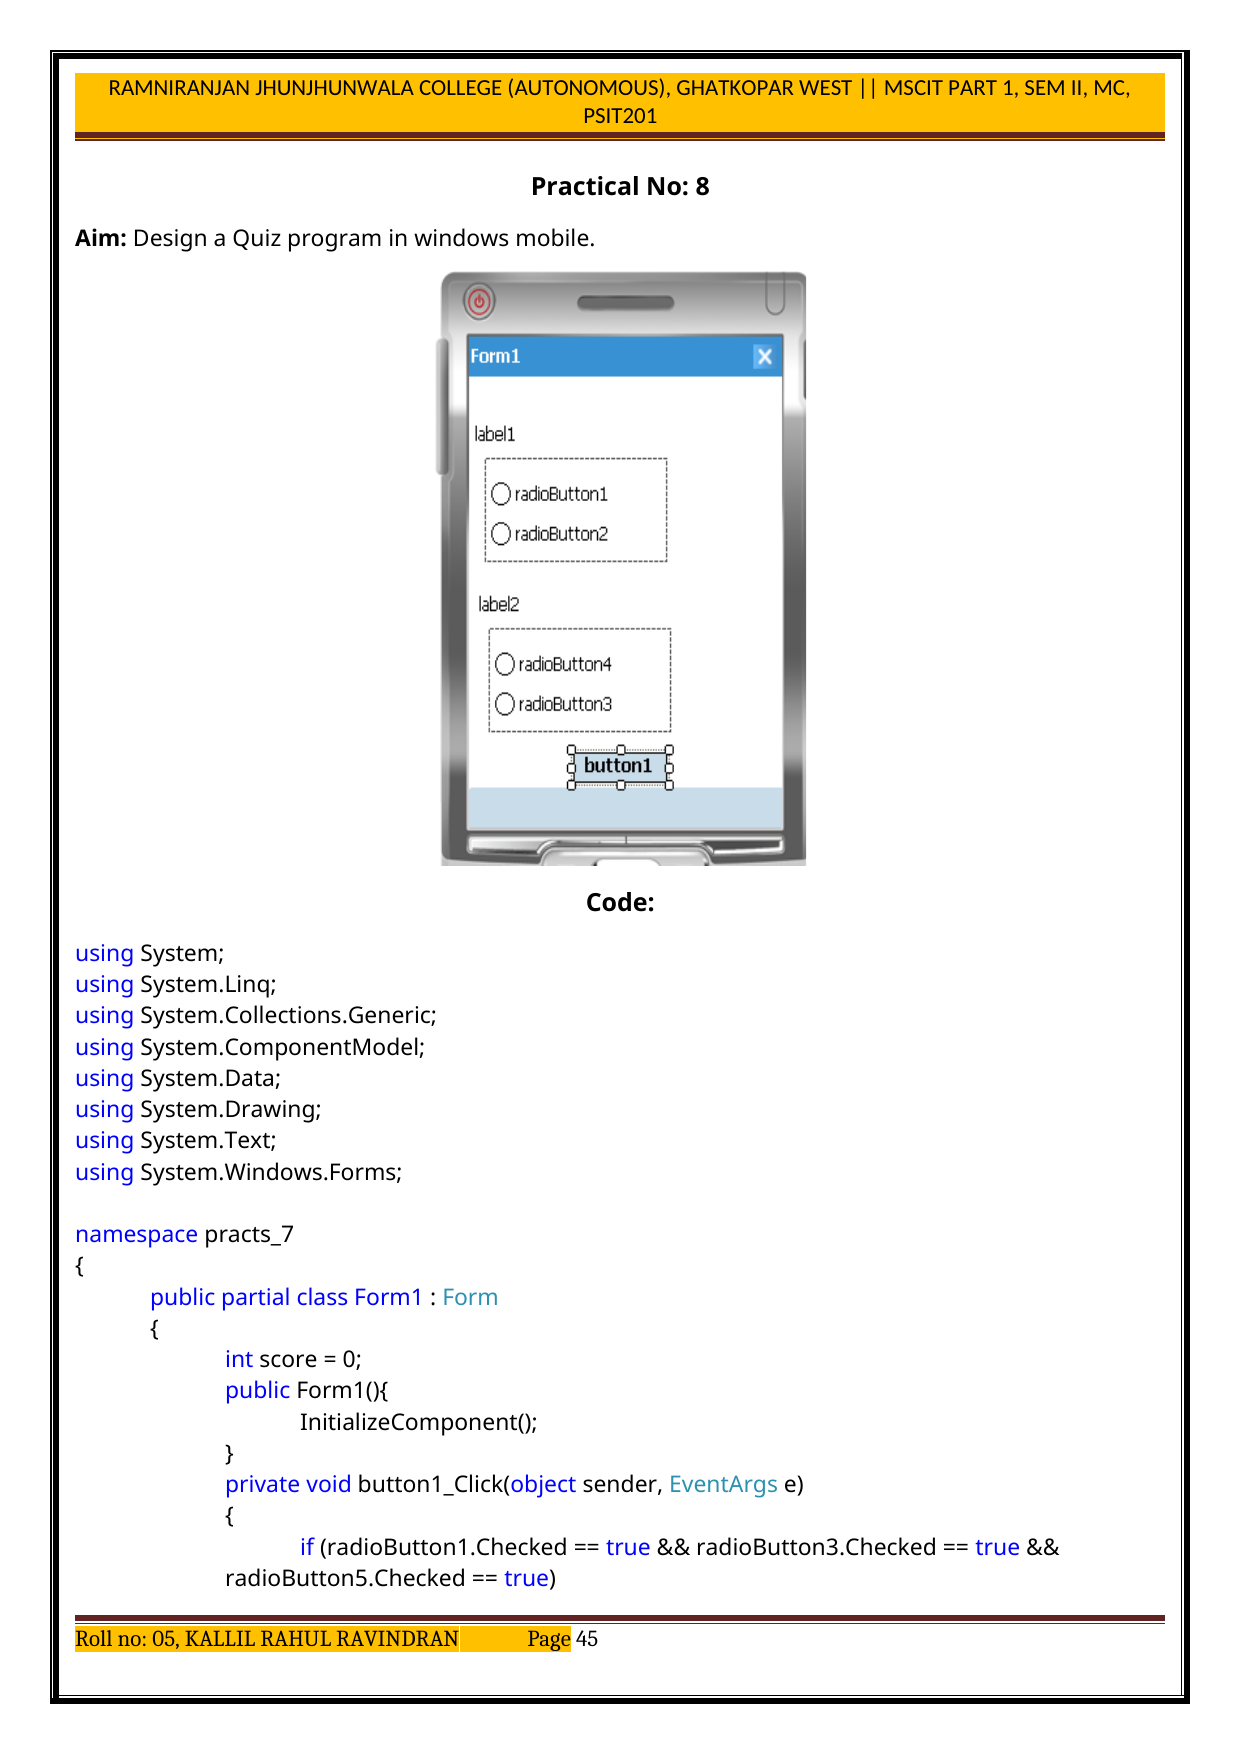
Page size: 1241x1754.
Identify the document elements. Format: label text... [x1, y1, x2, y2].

text private void button1_Click(object sender, EventArgs e) [225, 1468, 1165, 1499]
text using System.Windows.Forms; [75, 1156, 1165, 1187]
text { [225, 1499, 1165, 1531]
text public Form1(){ [225, 1374, 1165, 1406]
text InitializeComponent(); [225, 1406, 1165, 1437]
text { [75, 1312, 1165, 1343]
text using System.Collections.Generic; [75, 999, 1165, 1031]
text Aim: Design a Quiz program in windows mobile. [75, 222, 1165, 253]
text Code: [75, 884, 1165, 918]
text using System.Linq; [75, 968, 1165, 999]
text namespace practs_7 [75, 1218, 1165, 1249]
text int score = 0; [225, 1343, 1165, 1374]
text { [75, 1249, 1165, 1281]
text public partial class Form1 : Form [75, 1281, 1165, 1312]
text if (radioButton1.Checked == true && radioButton3.Checked == true && radioButton5.Checked == true) [225, 1531, 1165, 1593]
text using System.ComponentModel; [75, 1031, 1165, 1062]
text } [150, 1437, 1165, 1468]
text using System.Drawing; [75, 1093, 1165, 1124]
text Practical No: 8 [75, 169, 1165, 203]
text using System.Data; [75, 1062, 1165, 1093]
picture [434, 271, 807, 866]
text using System; [75, 937, 1165, 968]
text using System.Text; [75, 1124, 1165, 1156]
